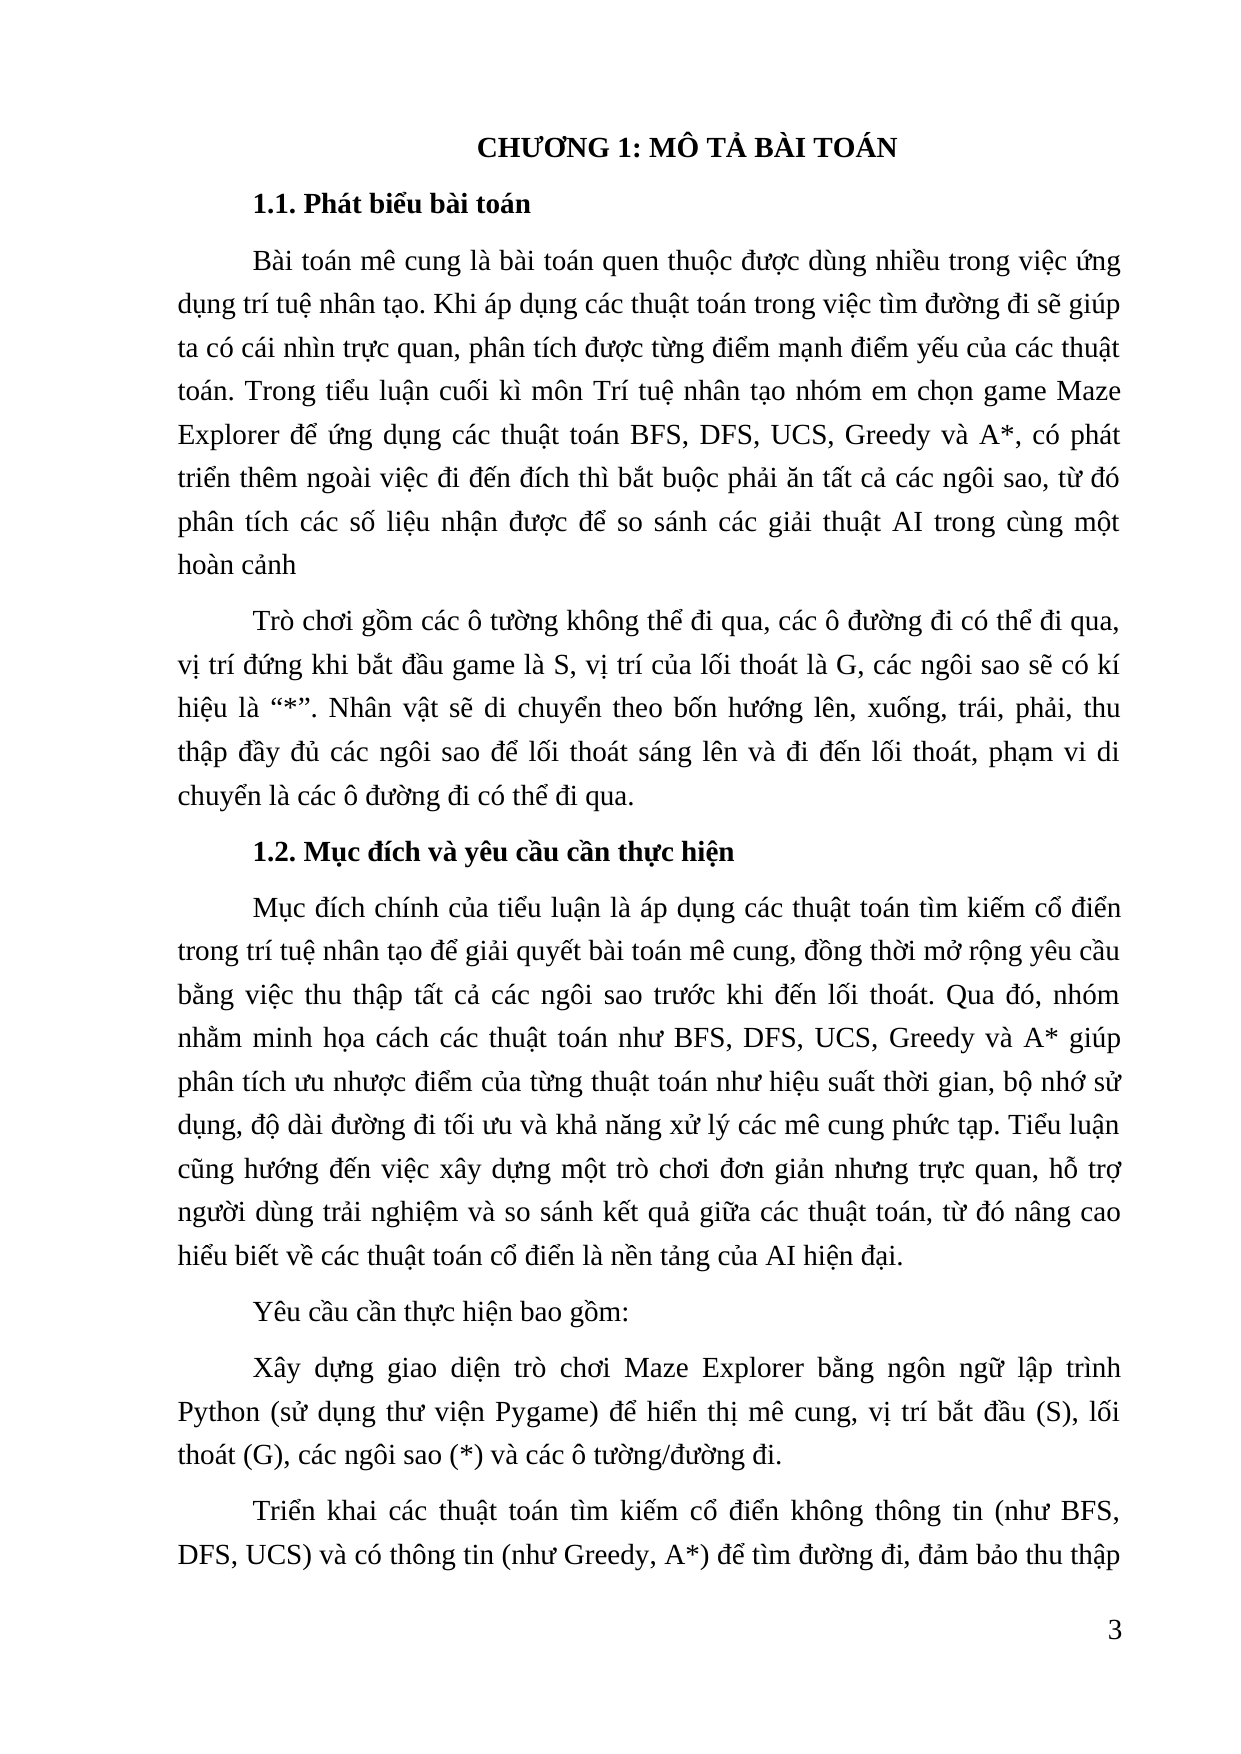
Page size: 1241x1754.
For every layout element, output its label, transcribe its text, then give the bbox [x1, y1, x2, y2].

text 1.1. Phát biểu bài toán [177, 187, 1122, 220]
text Yêu cầu cần thực hiện bao gồm: [177, 1294, 1122, 1328]
text Bài toán mê cung là bài toán quen thuộc được dùng nhiều trong việc ứng dụng trí tuệ nhân tạo. Khi áp dụng các thuật toán trong việc tìm đường đi sẽ giúp ta có cái nhìn trực quan, phân tích được từng điểm mạnh điểm yếu của các thuật toán. Trong tiểu luận cuối kì môn Trí tuệ nhân tạo nhóm em chọn game Maze Explorer để ứng dụng các thuật toán BFS, DFS, UCS, Greedy và A*, có phát triển thêm ngoài việc đi đến đích thì bắt buộc phải ăn tất cả các ngôi sao, từ đó phân tích các số liệu nhận được để so sánh các giải thuật AI trong cùng một hoàn cảnh [177, 243, 1122, 581]
text Xây dựng giao diện trò chơi Maze Explorer bằng ngôn ngữ lập trình Python (sử dụng thư viện Pygame) để hiển thị mê cung, vị trí bắt đầu (S), lối thoát (G), các ngôi sao (*) và các ô tường/đường đi. [177, 1350, 1122, 1471]
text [177, 1493, 1122, 1570]
text 1.2. Mục đích và yêu cầu cần thực hiện [177, 834, 1122, 867]
text Trò chơi gồm các ô tường không thể đi qua, các ô đường đi có thể đi qua, vị trí đứng khi bắt đầu game là S, vị trí của lối thoát là G, các ngôi sao sẽ có kí hiệu là “*”. Nhân vật sẽ di chuyển theo bốn hướng lên, xuống, trái, phải, thu thập đầy đủ các ngôi sao để lối thoát sáng lên và đi đến lối thoát, phạm vi di chuyển là các ô đường đi có thể đi qua. [177, 603, 1122, 811]
text Mục đích chính của tiểu luận là áp dụng các thuật toán tìm kiếm cổ điển trong trí tuệ nhân tạo để giải quyết bài toán mê cung, đồng thời mở rộng yêu cầu bằng việc thu thập tất cả các ngôi sao trước khi đến lối thoát. Qua đó, nhóm nhằm minh họa cách các thuật toán như BFS, DFS, UCS, Greedy và A* giúp phân tích ưu nhược điểm của từng thuật toán như hiệu suất thời gian, bộ nhớ sử dụng, độ dài đường đi tối ưu và khả năng xử lý các mê cung phức tạp. Tiểu luận cũng hướng đến việc xây dựng một trò chơi đơn giản nhưng trực quan, hỗ trợ người dùng trải nghiệm và so sánh kết quả giữa các thuật toán, từ đó nâng cao hiểu biết về các thuật toán cổ điển là nền tảng của AI hiện đại. [177, 890, 1122, 1272]
text CHƯƠNG 1: MÔ TẢ BÀI TOÁN [177, 131, 1122, 164]
